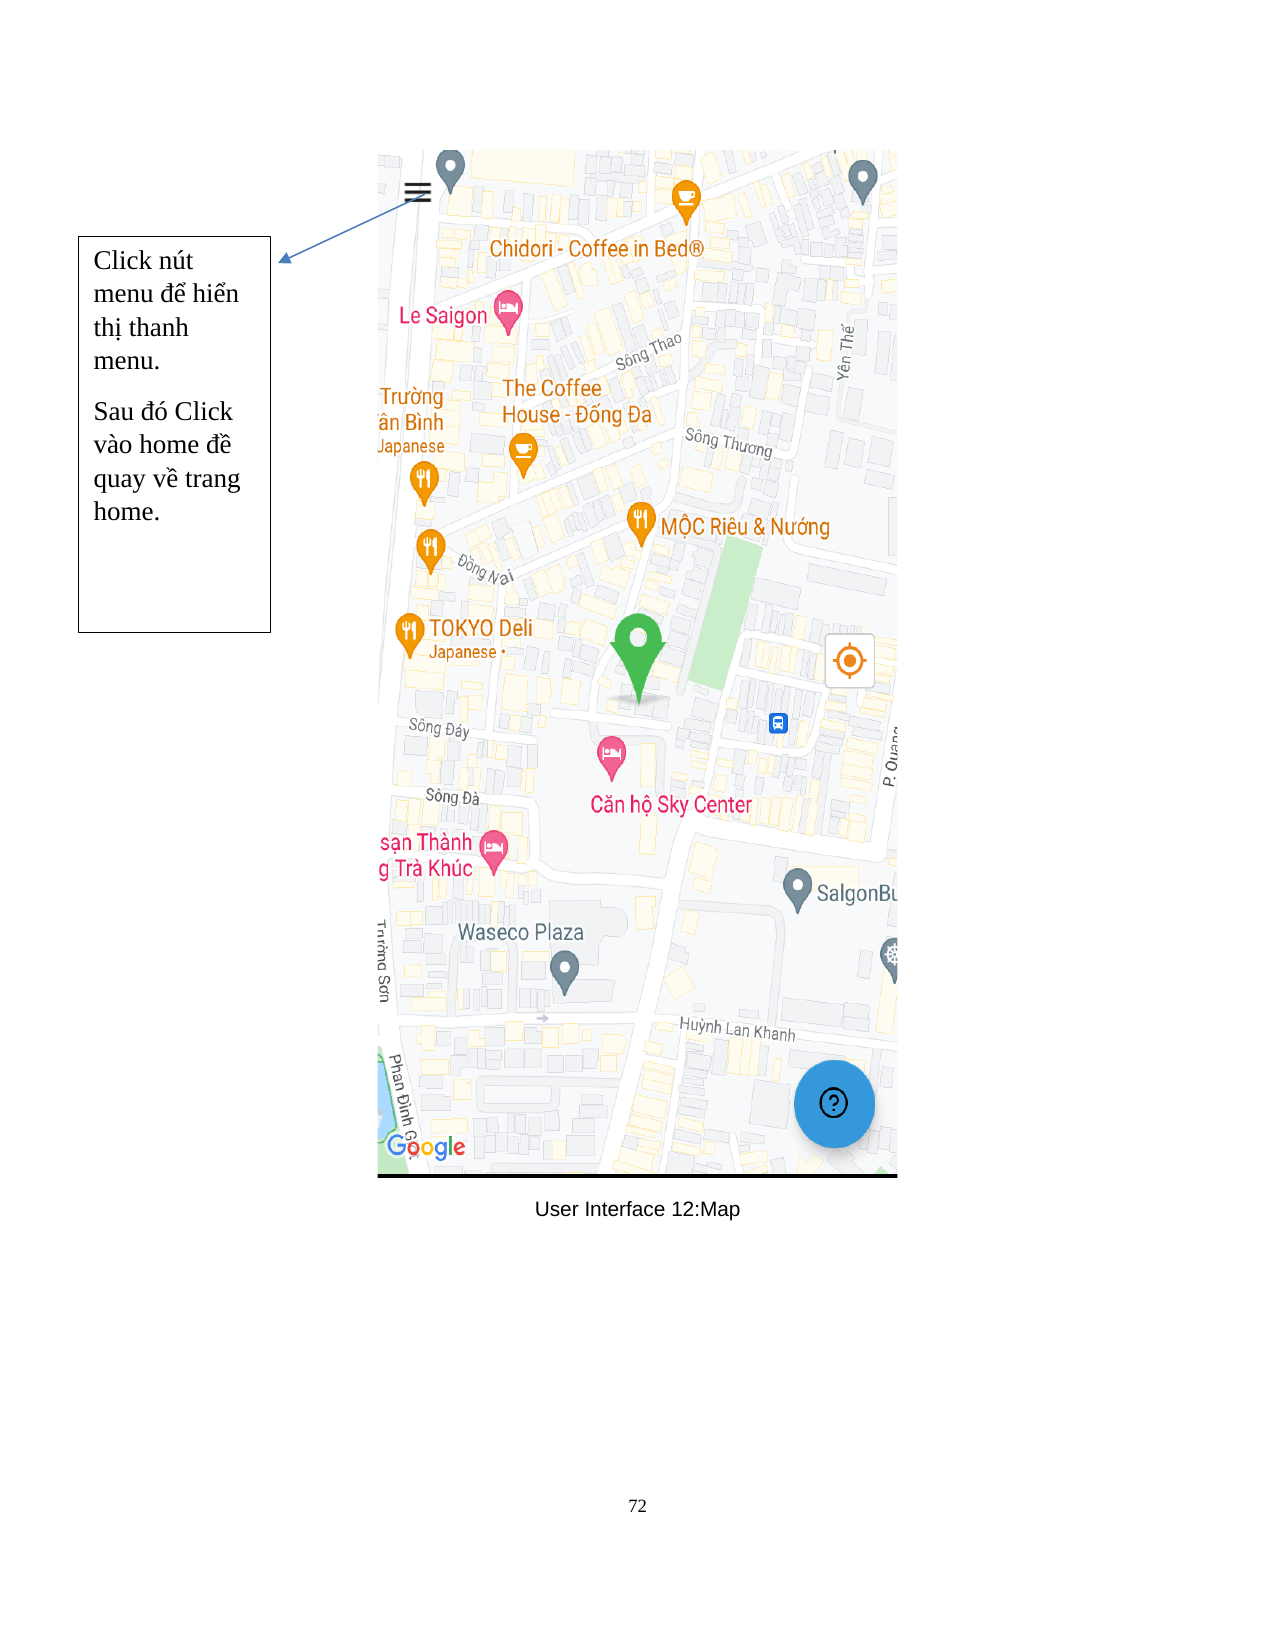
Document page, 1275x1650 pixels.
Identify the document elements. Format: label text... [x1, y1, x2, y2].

picture [377, 150, 898, 1178]
